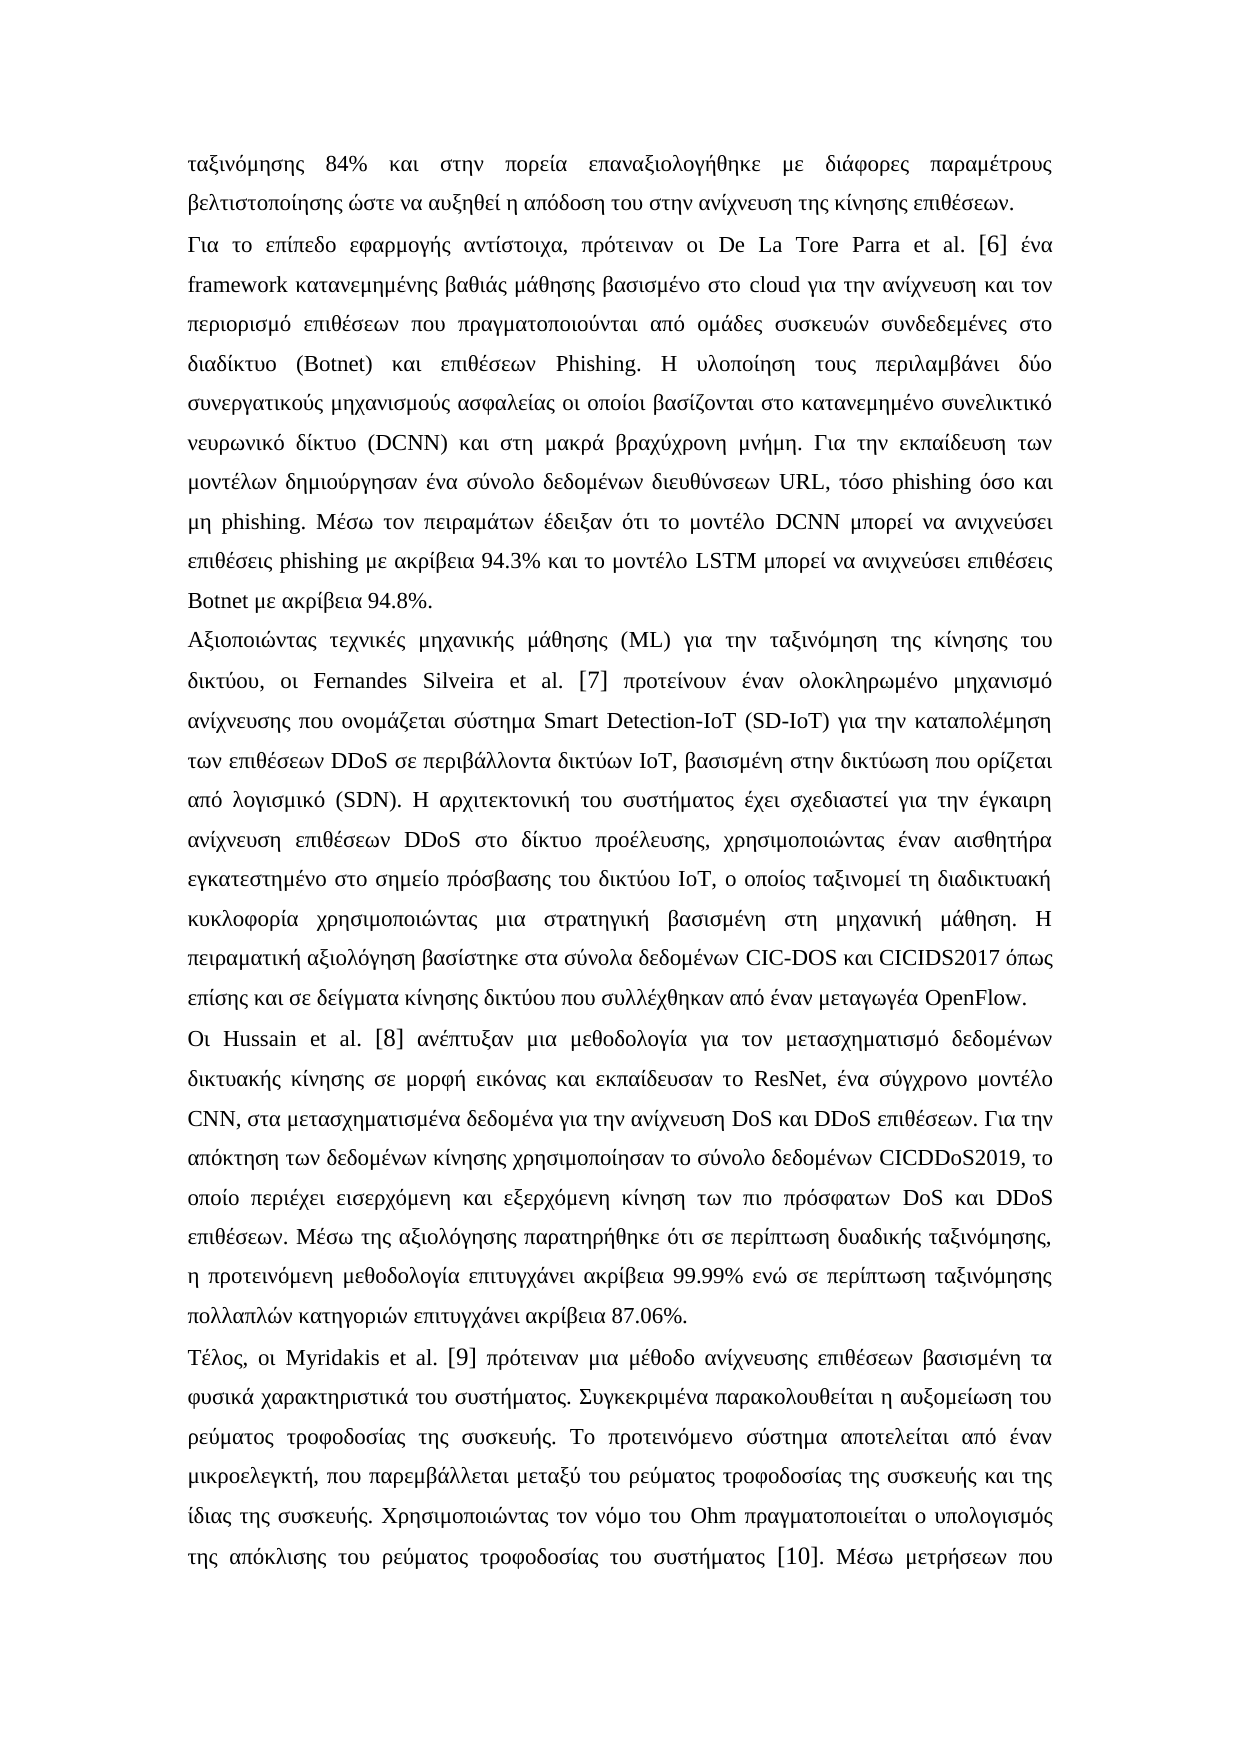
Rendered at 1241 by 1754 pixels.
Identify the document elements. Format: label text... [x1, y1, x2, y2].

text Για το επίπεδο εφαρμογής αντίστοιχα, πρότειναν οι De La Tore Parra et al. ένα framework κατανεμημένης βαθιάς μάθησης βασισμένο στο cloud για την ανίχνευση και τον περιορισμό επιθέσεων που πραγματοποιούνται από ομάδες συσκευών συνδεδεμένες στο διαδίκτυο (Botnet) και επιθέσεων Phishing. Η υλοποίηση τους περιλαμβάνει δύο συνεργατικούς μηχανισμούς ασφαλείας οι οποίοι βασίζονται στο κατανεμημένο συνελικτικό νευρωνικό δίκτυο (DCNN) και στη μακρά βραχύχρονη μνήμη. Για την εκπαίδευση των μοντέλων δημιούργησαν ένα σύνολο δεδομένων διευθύνσεων URL, τόσο phishing όσο και μη phishing. Μέσω τον πειραμάτων έδειξαν ότι το μοντέλο DCNN μπορεί να ανιχνεύσει επιθέσεις phishing με ακρίβεια 94.3% και το μοντέλο LSTM μπορεί να ανιχνεύσει επιθέσεις Botnet με ακρίβεια 94.8%. [187, 229, 1053, 613]
text Οι Hussain et al. ανέπτυξαν μια μεθοδολογία για τον μετασχηματισμό δεδομένων δικτυακής κίνησης σε μορφή εικόνας και εκπαίδευσαν το ResNet, ένα σύγχρονο μοντέλο CNN, στα μετασχηματισμένα δεδομένα για την ανίχνευση DoS και DDoS επιθέσεων. Για την απόκτηση των δεδομένων κίνησης χρησιμοποίησαν το σύνολο δεδομένων CICDDoS2019, το οποίο περιέχει εισερχόμενη και εξερχόμενη κίνηση των πιο πρόσφατων DoS και DDoS επιθέσεων. Μέσω της αξιολόγησης παρατηρήθηκε ότι σε περίπτωση δυαδικής ταξινόμησης, η προτεινόμενη μεθοδολογία επιτυγχάνει ακρίβεια 99.99% ενώ σε περίπτωση ταξινόμησης πολλαπλών κατηγοριών επιτυγχάνει ακρίβεια 87.06%. [187, 1023, 1053, 1328]
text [187, 150, 1053, 216]
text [187, 1342, 1053, 1570]
text Αξιοποιώντας τεχνικές μηχανικής μάθησης (ML) για την ταξινόμηση της κίνησης του δικτύου, οι Fernandes Silveira et al. προτείνουν έναν ολοκληρωμένο μηχανισμό ανίχνευσης που ονομάζεται σύστημα Smart Detection-IoT (SD-IoT) για την καταπολέμηση των επιθέσεων DDoS σε περιβάλλοντα δικτύων IoT, βασισμένη στην δικτύωση που ορίζεται από λογισμικό (SDN). Η αρχιτεκτονική του συστήματος έχει σχεδιαστεί για την έγκαιρη ανίχνευση επιθέσεων DDoS στο δίκτυο προέλευσης, χρησιμοποιώντας έναν αισθητήρα εγκατεστημένο στο σημείο πρόσβασης του δικτύου IoT, ο οποίος ταξινομεί τη διαδικτυακή κυκλοφορία χρησιμοποιώντας μια στρατηγική βασισμένη στη μηχανική μάθηση. Η πειραματική αξιολόγηση βασίστηκε στα σύνολα δεδομένων CIC-DOS και CICIDS2017 όπως επίσης και σε δείγματα κίνησης δικτύου που συλλέχθηκαν από έναν μεταγωγέα OpenFlow. [187, 626, 1053, 1010]
